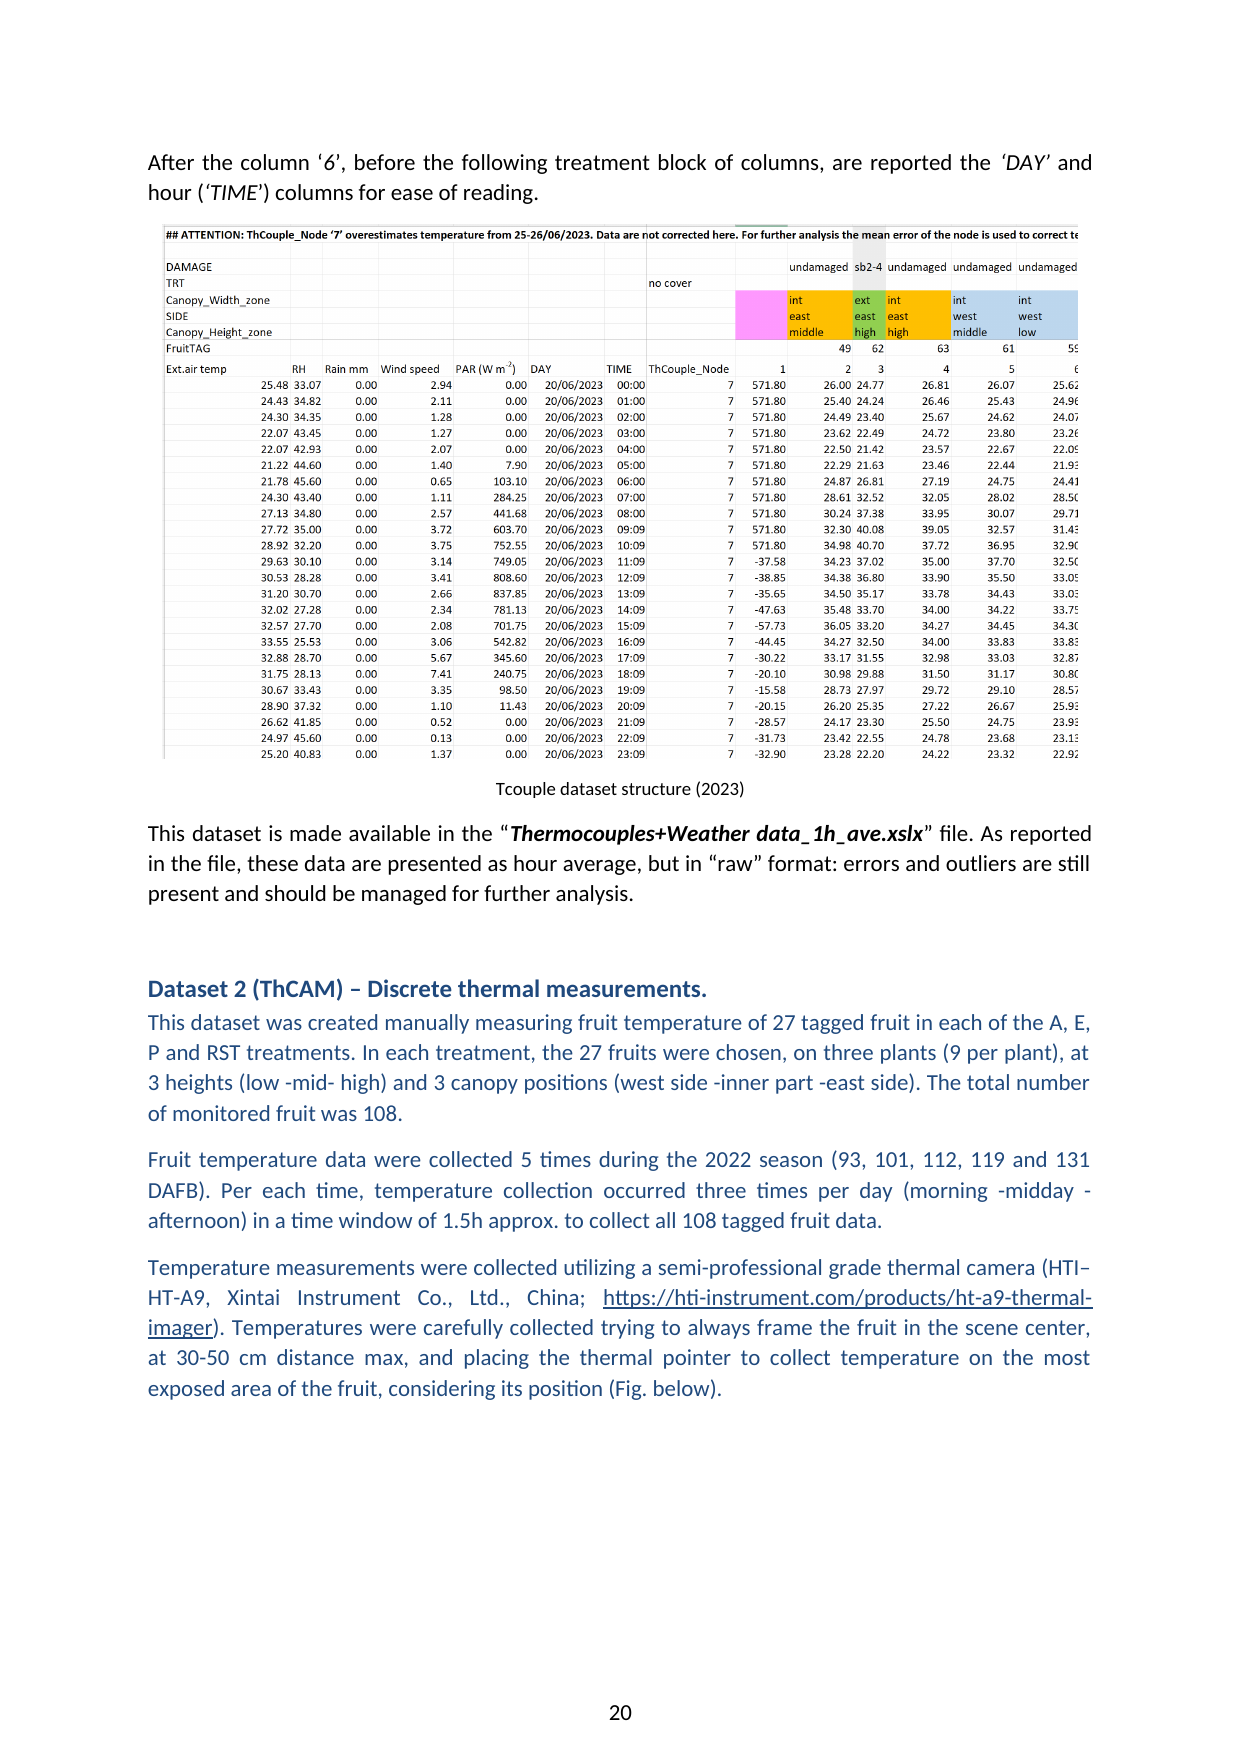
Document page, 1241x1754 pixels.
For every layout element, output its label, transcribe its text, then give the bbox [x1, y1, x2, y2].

subtitle Dataset 2 (ThCAM) – Discrete thermal measurements. [148, 973, 1093, 1003]
text This dataset is made available in the “Thermocouples+Weather data_1h_ave.xslx” file. As reported in the file, these data are presented as hour average, but in “raw” format: errors and outliers are still present and should be managed for further analysis. [148, 819, 1093, 907]
text Fruit temperature data were collected 5 times during the 2022 season (93, 101, 112, 119 and 131 DAFB). Per each time, temperature collection occurred three times per day (morning -midday -afternoon) in a time window of 1.5h approx. to collect all 108 tagged fruit data. [148, 1146, 1093, 1234]
text This dataset was created manually measuring fruit temperature of 27 tagged fruit in each of the A, E, P and RST treatments. In each treatment, the 27 fruits were chosen, on three plants (9 per plant), at 3 heights (low -mid- high) and 3 canopy positions (west side -inner part -east side). The total number of monitored fruit was 108. [148, 1008, 1093, 1127]
text Tcouple dataset structure (2023) [148, 777, 1093, 800]
text After the column ‘6’, before the following treatment block of columns, are reported the ‘DAY’ and hour (‘TIME’) columns for ease of reading. [148, 148, 1093, 206]
picture [162, 224, 1078, 759]
text Temperature measurements were collected utilizing a semi-professional grade thermal camera (HTI–HT-A9, Xintai Instrument Co., Ltd., China; https://hti-instrument.com/products/ht-a9-thermal-imager). Temperatures were carefully collected trying to always frame the fruit in the scene center, at 30-50 cm distance max, and placing the thermal pointer to collect temperature on the most exposed area of the fruit, considering its position (Fig. below). [148, 1253, 1093, 1402]
